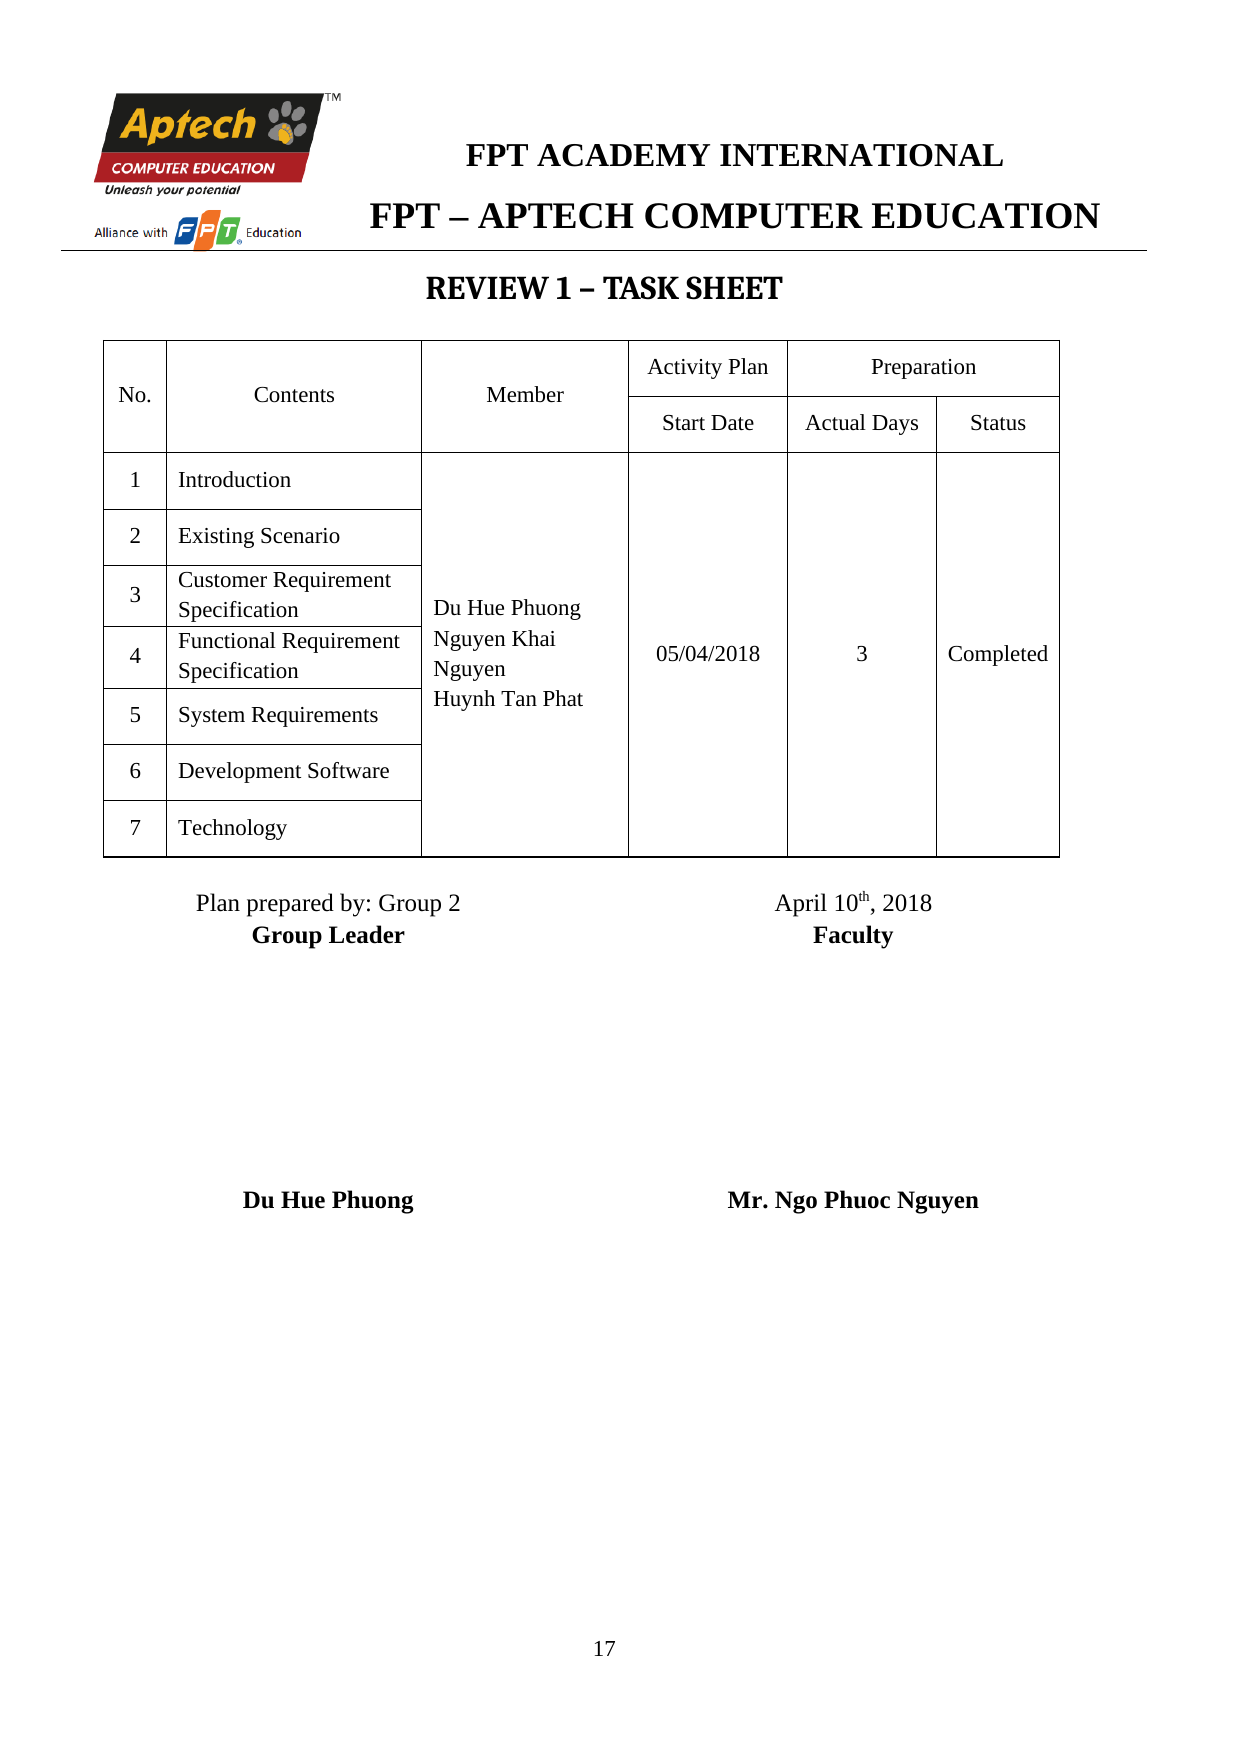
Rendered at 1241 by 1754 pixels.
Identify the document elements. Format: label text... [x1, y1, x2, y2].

subtitle REVIEW 1 – TASK SHEET [103, 150, 1105, 250]
table_header Activity Plan [629, 341, 787, 396]
table_cell System Requirements [167, 689, 421, 744]
table_cell 3 [788, 453, 936, 856]
table_cell Existing Scenario [167, 510, 421, 565]
table_cell 05/04/2018 [629, 453, 787, 856]
table_cell 5 [104, 689, 166, 744]
picture [90, 86, 344, 250]
table_cell Status [937, 397, 1059, 452]
picture [90, 251, 103, 256]
table_cell 1 [104, 453, 166, 508]
table_cell Actual Days [788, 397, 936, 452]
table_cell 4 [104, 627, 166, 688]
table_header Member [422, 341, 628, 452]
table_header No. [104, 341, 166, 452]
text Du Hue Phuong Mr. Ngo Phuoc Nguyen [103, 1185, 1105, 1213]
table_cell Customer Requirement Specification [167, 566, 421, 626]
text Plan prepared by: Group 2 April 10th, 2018 Group Leader Faculty [103, 888, 1105, 949]
subtitle REVIEW 1 – TASK SHEET [103, 251, 1105, 308]
table_cell 6 [104, 745, 166, 800]
table_cell Du Hue Phuong Nguyen Khai Nguyen Huynh Tan Phat [422, 453, 628, 856]
table_cell Technology [167, 801, 421, 856]
table_cell Functional Requirement Specification [167, 627, 421, 688]
table_cell 3 [104, 566, 166, 626]
table_cell Start Date [629, 397, 787, 452]
table_cell 2 [104, 510, 166, 565]
table_cell Completed [937, 453, 1059, 856]
table_cell Introduction [167, 453, 421, 508]
table_cell 7 [104, 801, 166, 856]
table_cell Development Software [167, 745, 421, 800]
table_header Preparation [788, 341, 1059, 396]
table_header Contents [167, 341, 421, 452]
